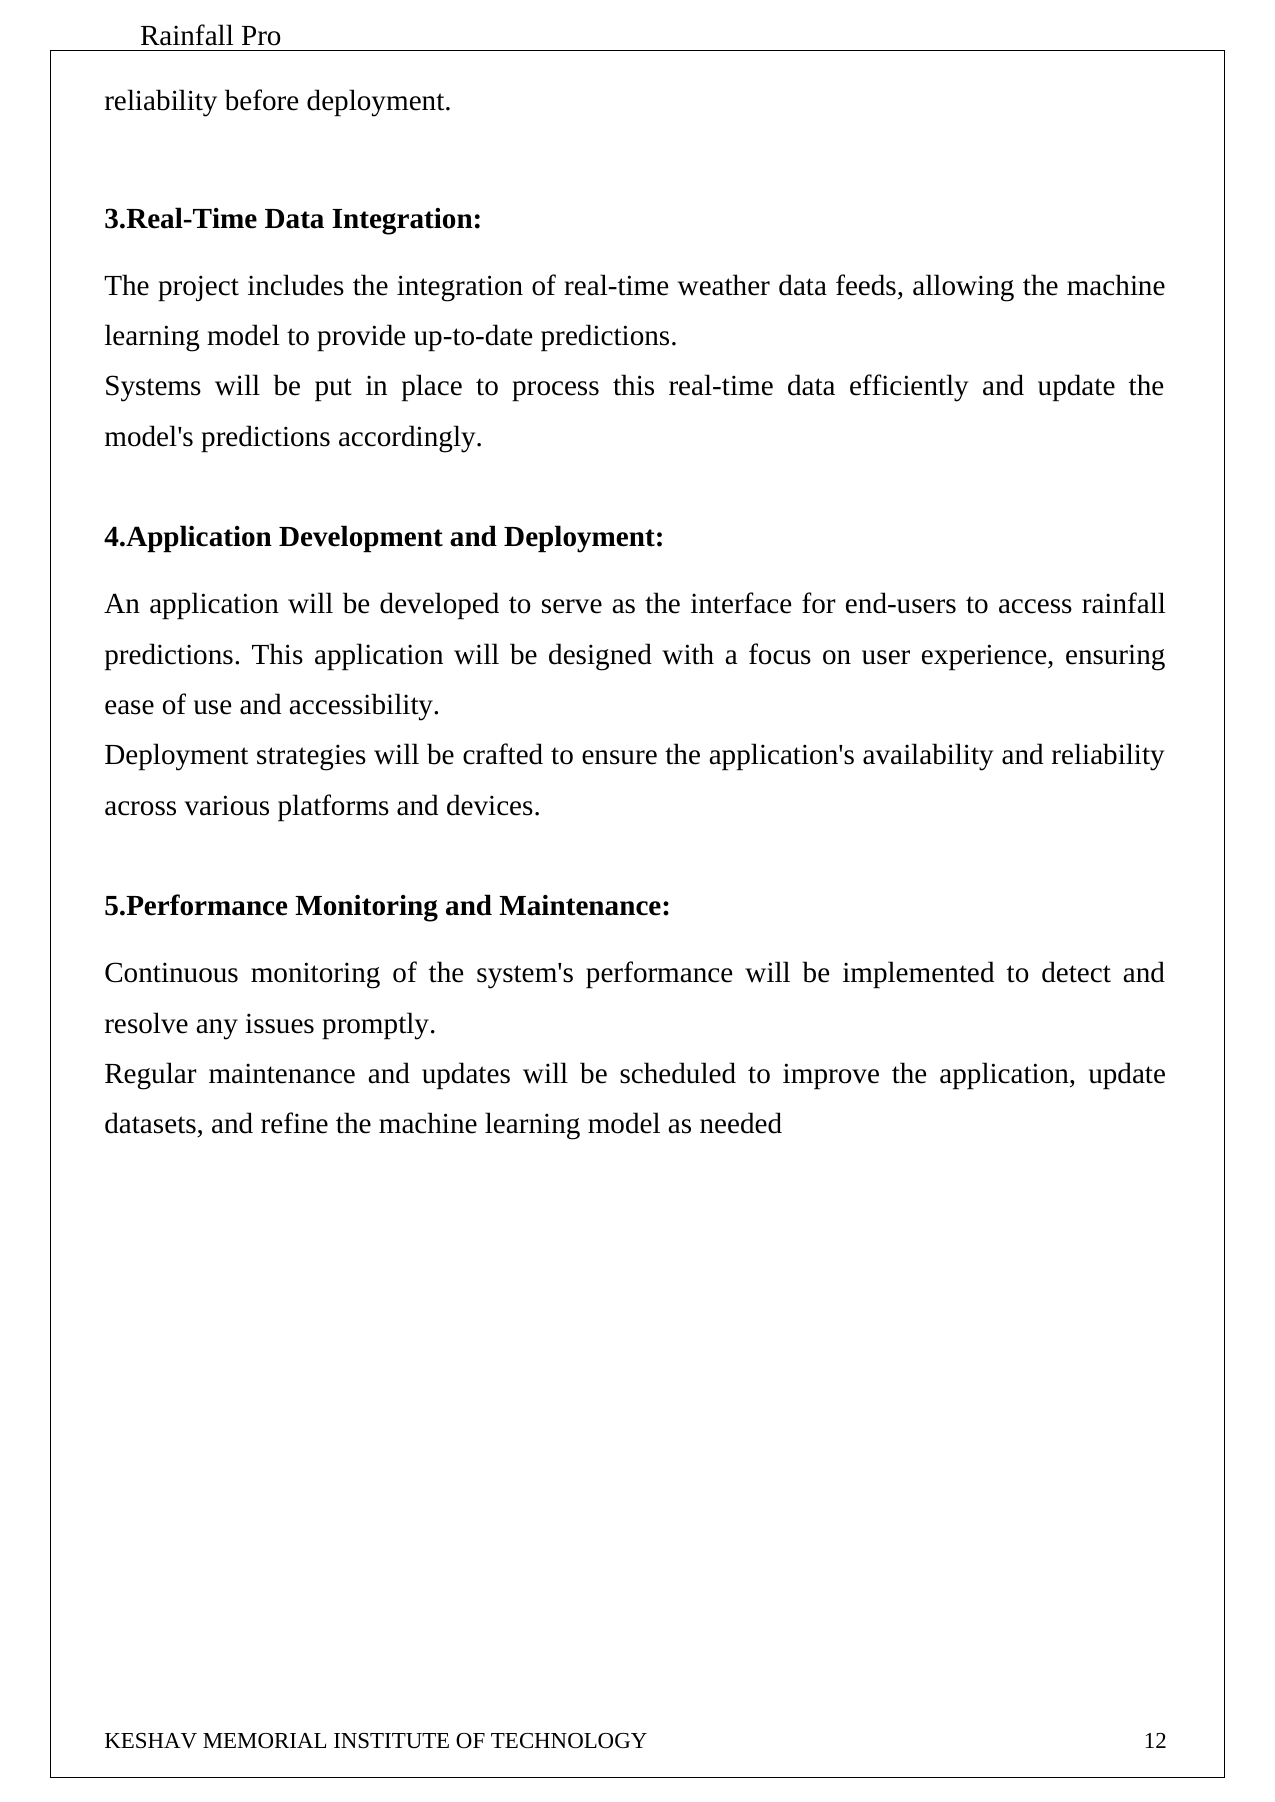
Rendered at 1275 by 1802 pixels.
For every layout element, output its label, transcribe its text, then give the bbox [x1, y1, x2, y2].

text Deployment strategies will be crafted to ensure the application's availability and reliability across various platforms and devices. [104, 737, 1167, 821]
text The project includes the integration of real-time weather data feeds, allowing the machine learning model to provide up-to-date predictions. [104, 268, 1167, 352]
text Regular maintenance and updates will be scheduled to improve the application, update datasets, and refine the machine learning model as needed [104, 1056, 1167, 1140]
text 5.Performance Monitoring and Maintenance: [104, 888, 1167, 922]
text An application will be developed to serve as the interface for end-users to access rainfall predictions. This application will be designed with a focus on user experience, ensuring ease of use and accessibility. [104, 586, 1167, 721]
text Continuous monitoring of the system's performance will be implemented to detect and resolve any issues promptly. [104, 955, 1167, 1039]
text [104, 83, 1167, 117]
text Systems will be put in place to process this real-time data efficiently and update the model's predictions accordingly. [104, 368, 1167, 452]
text 3.Real-Time Data Integration: [104, 201, 1167, 234]
text 4.Application Development and Deployment: [104, 519, 1167, 553]
